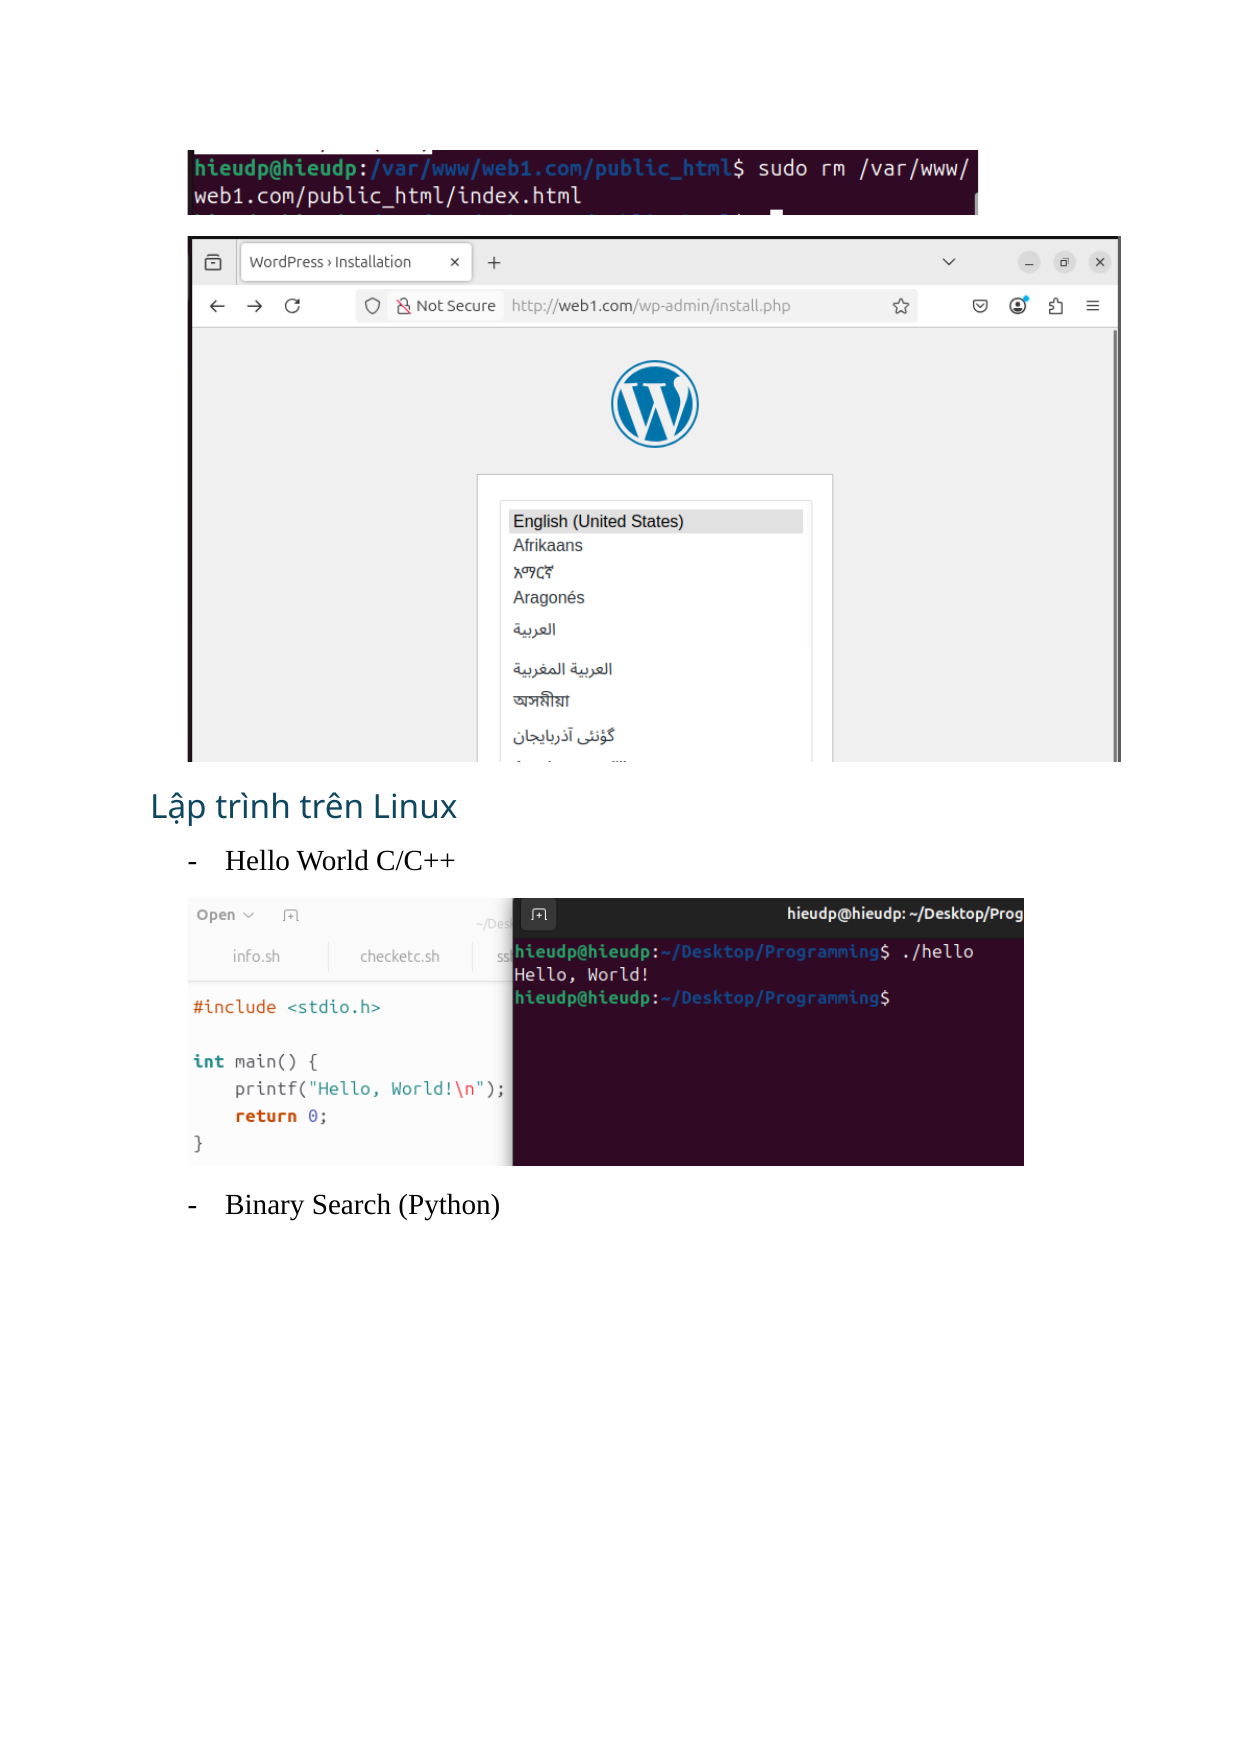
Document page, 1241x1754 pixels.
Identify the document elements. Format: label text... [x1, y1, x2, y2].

list Hello World C/C++ [187, 843, 1090, 877]
picture [187, 236, 1121, 762]
list Binary Search (Python) [187, 1187, 1090, 1221]
picture [187, 150, 979, 215]
subtitle Lập trình trên Linux [150, 783, 1090, 828]
picture [187, 898, 1024, 1166]
